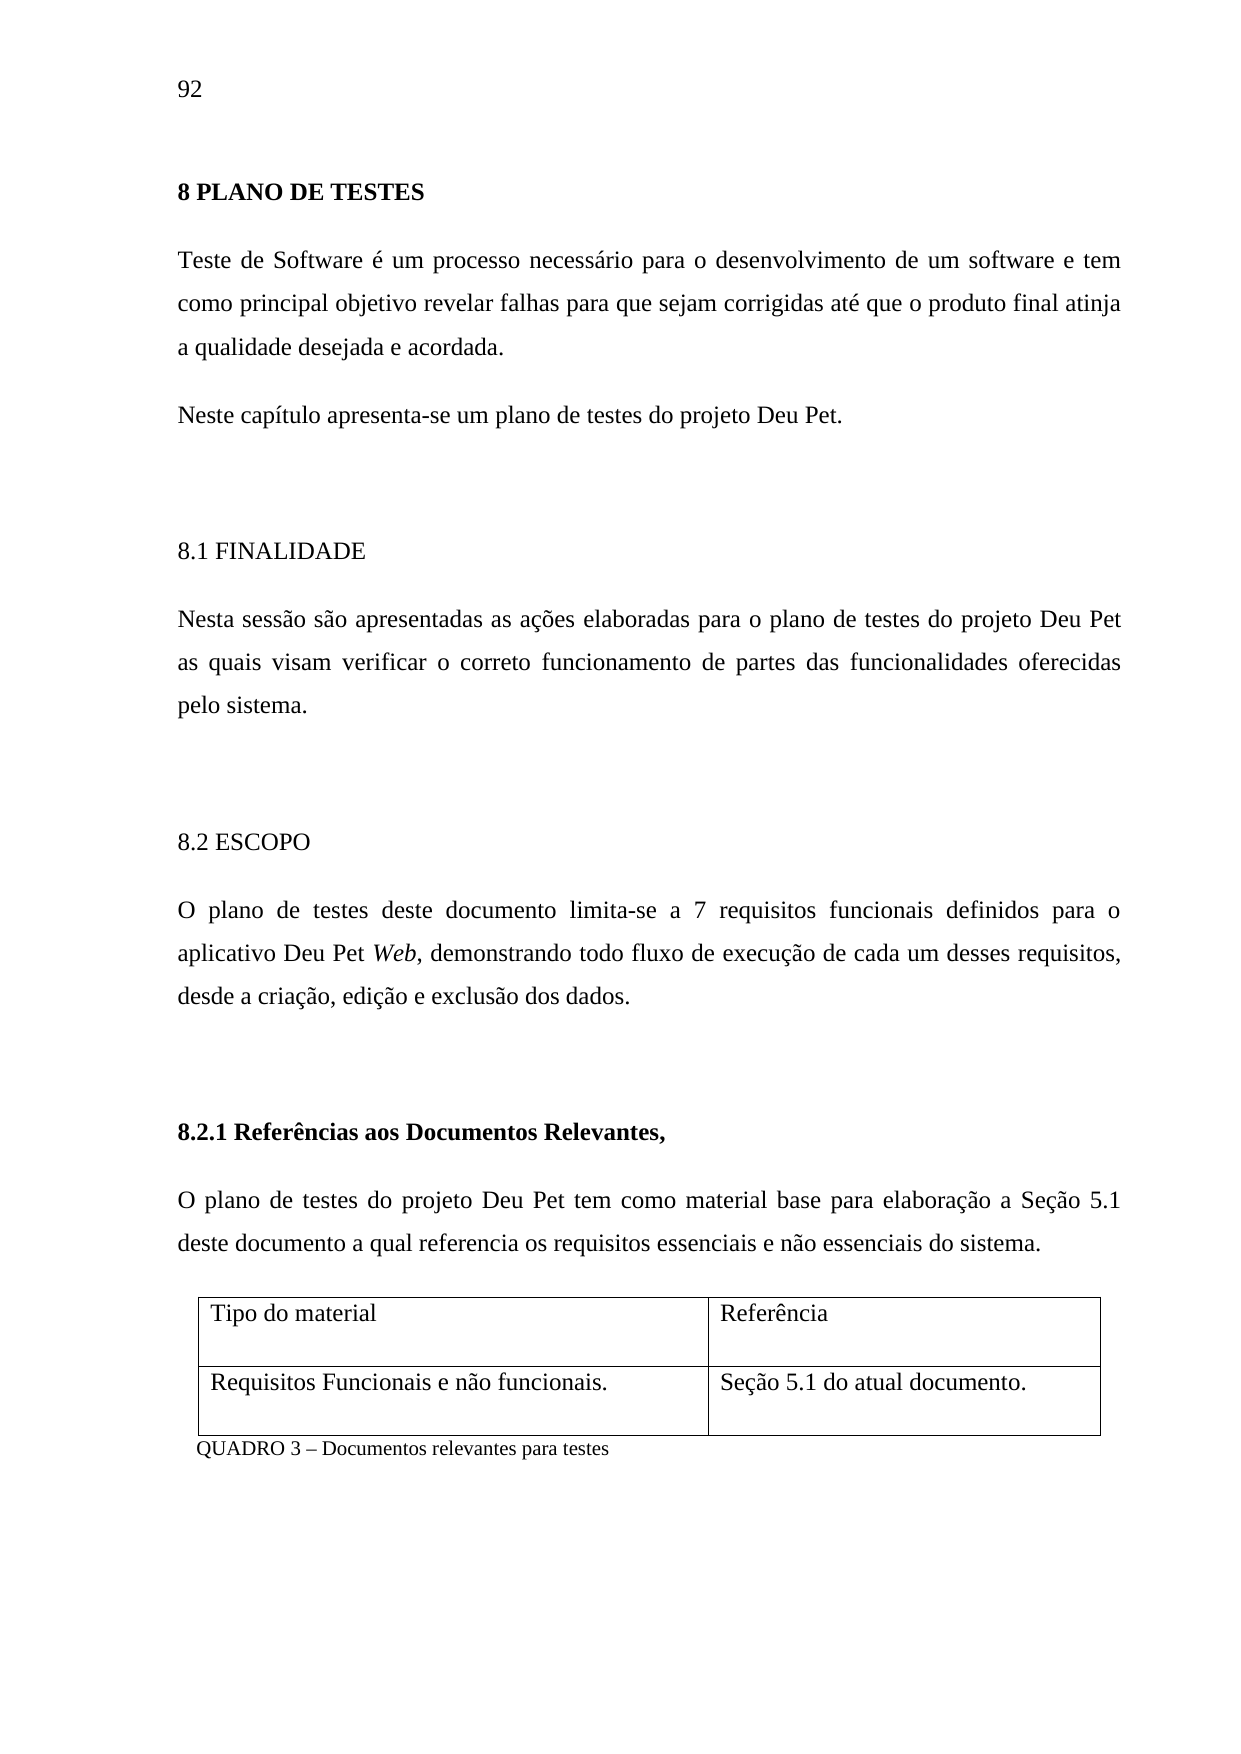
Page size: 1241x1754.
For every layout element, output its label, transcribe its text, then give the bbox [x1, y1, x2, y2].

text O plano de testes do projeto Deu Pet tem como material base para elaboração a Seção 5.1 deste documento a qual referencia os requisitos essenciais e não essenciais do sistema. [177, 1185, 1122, 1257]
table_cell Requisitos Funcionais e não funcionais. [199, 1367, 708, 1435]
text Nesta sessão são apresentadas as ações elaboradas para o plano de testes do projeto Deu Pet as quais visam verificar o correto funcionamento de partes das funcionalidades oferecidas pelo sistema. [177, 604, 1122, 719]
text Teste de Software é um processo necessário para o desenvolvimento de um software e tem como principal objetivo revelar falhas para que sejam corrigidas até que o produto final atinja a qualidade desejada e acordada. [177, 245, 1122, 360]
table_header Tipo do material [199, 1298, 708, 1366]
subtitle 8 PLANO DE TESTES [177, 177, 1122, 206]
text O plano de testes deste documento limita-se a 7 requisitos funcionais definidos para o aplicativo Deu Pet Web, demonstrando todo fluxo de execução de cada um desses requisitos, desde a criação, edição e exclusão dos dados. [177, 895, 1122, 1010]
subtitle 8.1 FINALIDADE [177, 536, 1122, 565]
subtitle 8.2.1 Referências aos Documentos Relevantes, [177, 1117, 1122, 1146]
table_header Referência [709, 1298, 1100, 1366]
text Neste capítulo apresenta-se um plano de testes do projeto Deu Pet. [177, 400, 1122, 428]
subtitle 8.2 ESCOPO [177, 827, 1122, 855]
table_cell Seção 5.1 do atual documento. [709, 1367, 1100, 1435]
